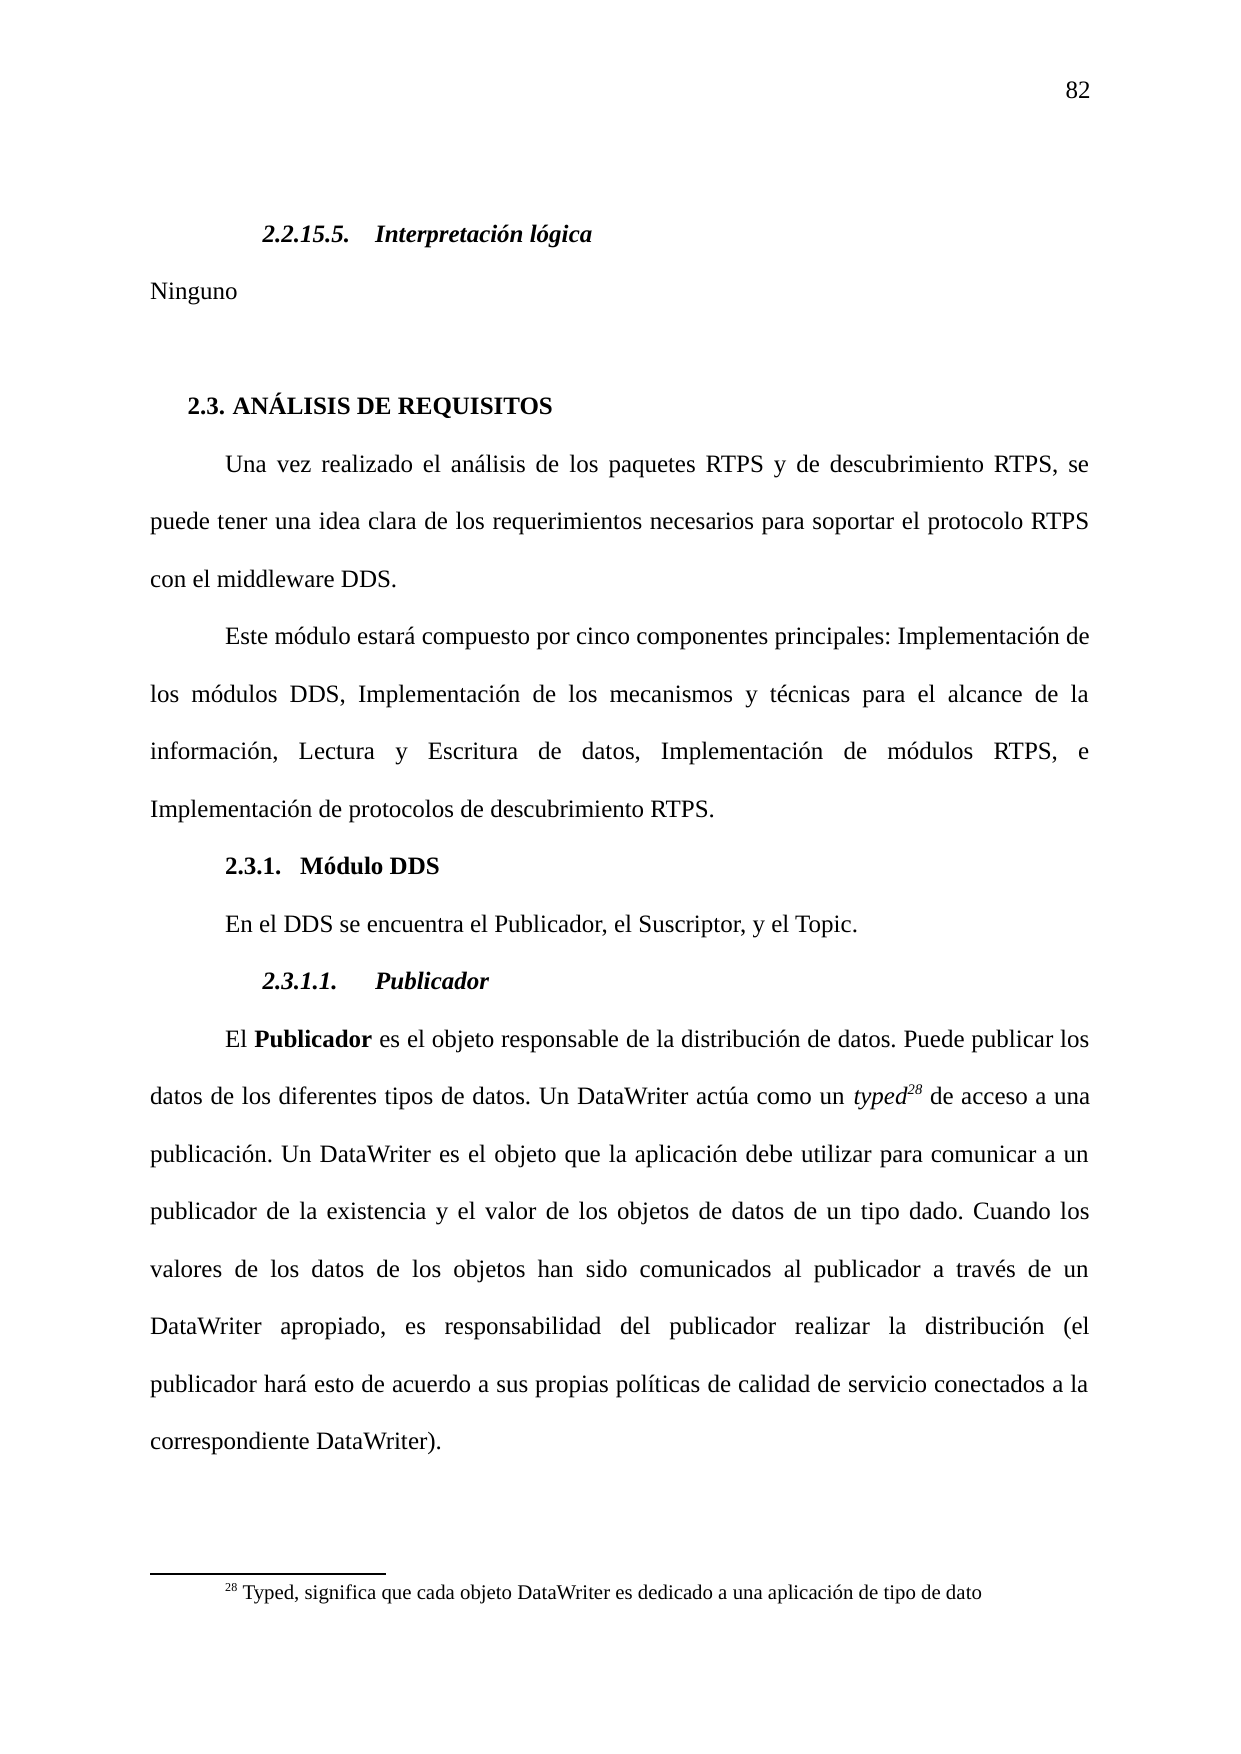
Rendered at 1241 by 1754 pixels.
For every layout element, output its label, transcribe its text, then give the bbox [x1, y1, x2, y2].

subtitle ANÁLISIS DE REQUISITOS [187, 391, 1090, 420]
subtitle Módulo DDS [225, 851, 1090, 880]
text En el DDS se encuentra el Publicador, el Suscriptor, y el Topic. [150, 909, 1090, 937]
text Ninguno [150, 276, 1090, 305]
text Una vez realizado el análisis de los paquetes RTPS y de descubrimiento RTPS, se puede tener una idea clara de los requerimientos necesarios para soportar el protocolo RTPS con el middleware DDS. [150, 449, 1090, 592]
subtitle Interpretación lógica [262, 219, 1090, 247]
subtitle Publicador [262, 966, 1090, 995]
text El Publicador es el objeto responsable de la distribución de datos. Puede publicar los datos de los diferentes tipos de datos. Un DataWriter actúa como un typed de acceso a una publicación. Un DataWriter es el objeto que la aplicación debe utilizar para comunicar a un publicador de la existencia y el valor de los objetos de datos de un tipo dado. Cuando los valores de los datos de los objetos han sido comunicados al publicador a través de un DataWriter apropiado, es responsabilidad del publicador realizar la distribución (el publicador hará esto de acuerdo a sus propias políticas de calidad de servicio conectados a la correspondiente DataWriter). [150, 1024, 1090, 1455]
text Este módulo estará compuesto por cinco componentes principales: Implementación de los módulos DDS, Implementación de los mecanismos y técnicas para el alcance de la información, Lectura y Escritura de datos, Implementación de módulos RTPS, e Implementación de protocolos de descubrimiento RTPS. [150, 621, 1090, 822]
